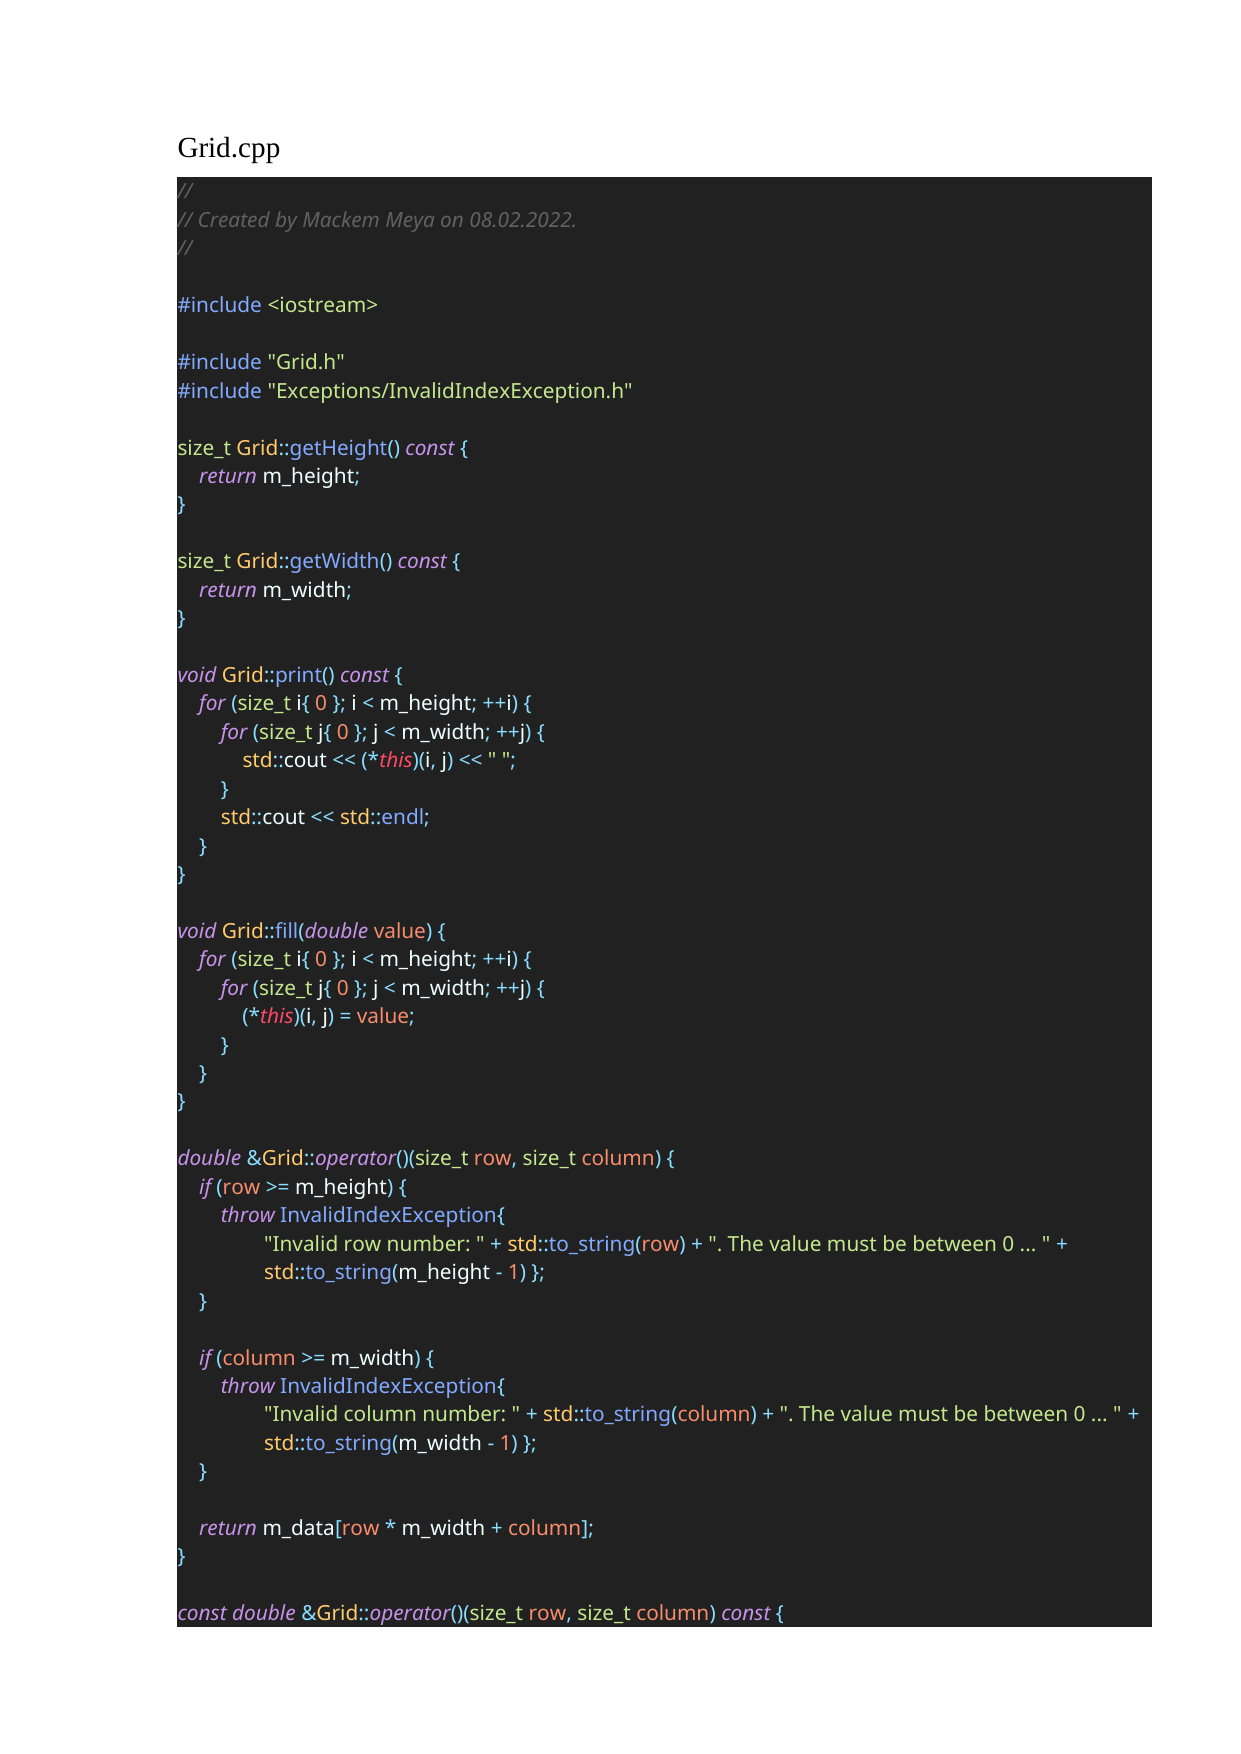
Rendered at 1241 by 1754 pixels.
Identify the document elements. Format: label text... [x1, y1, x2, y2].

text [177, 177, 1152, 1627]
text Grid.cpp [177, 131, 1152, 164]
